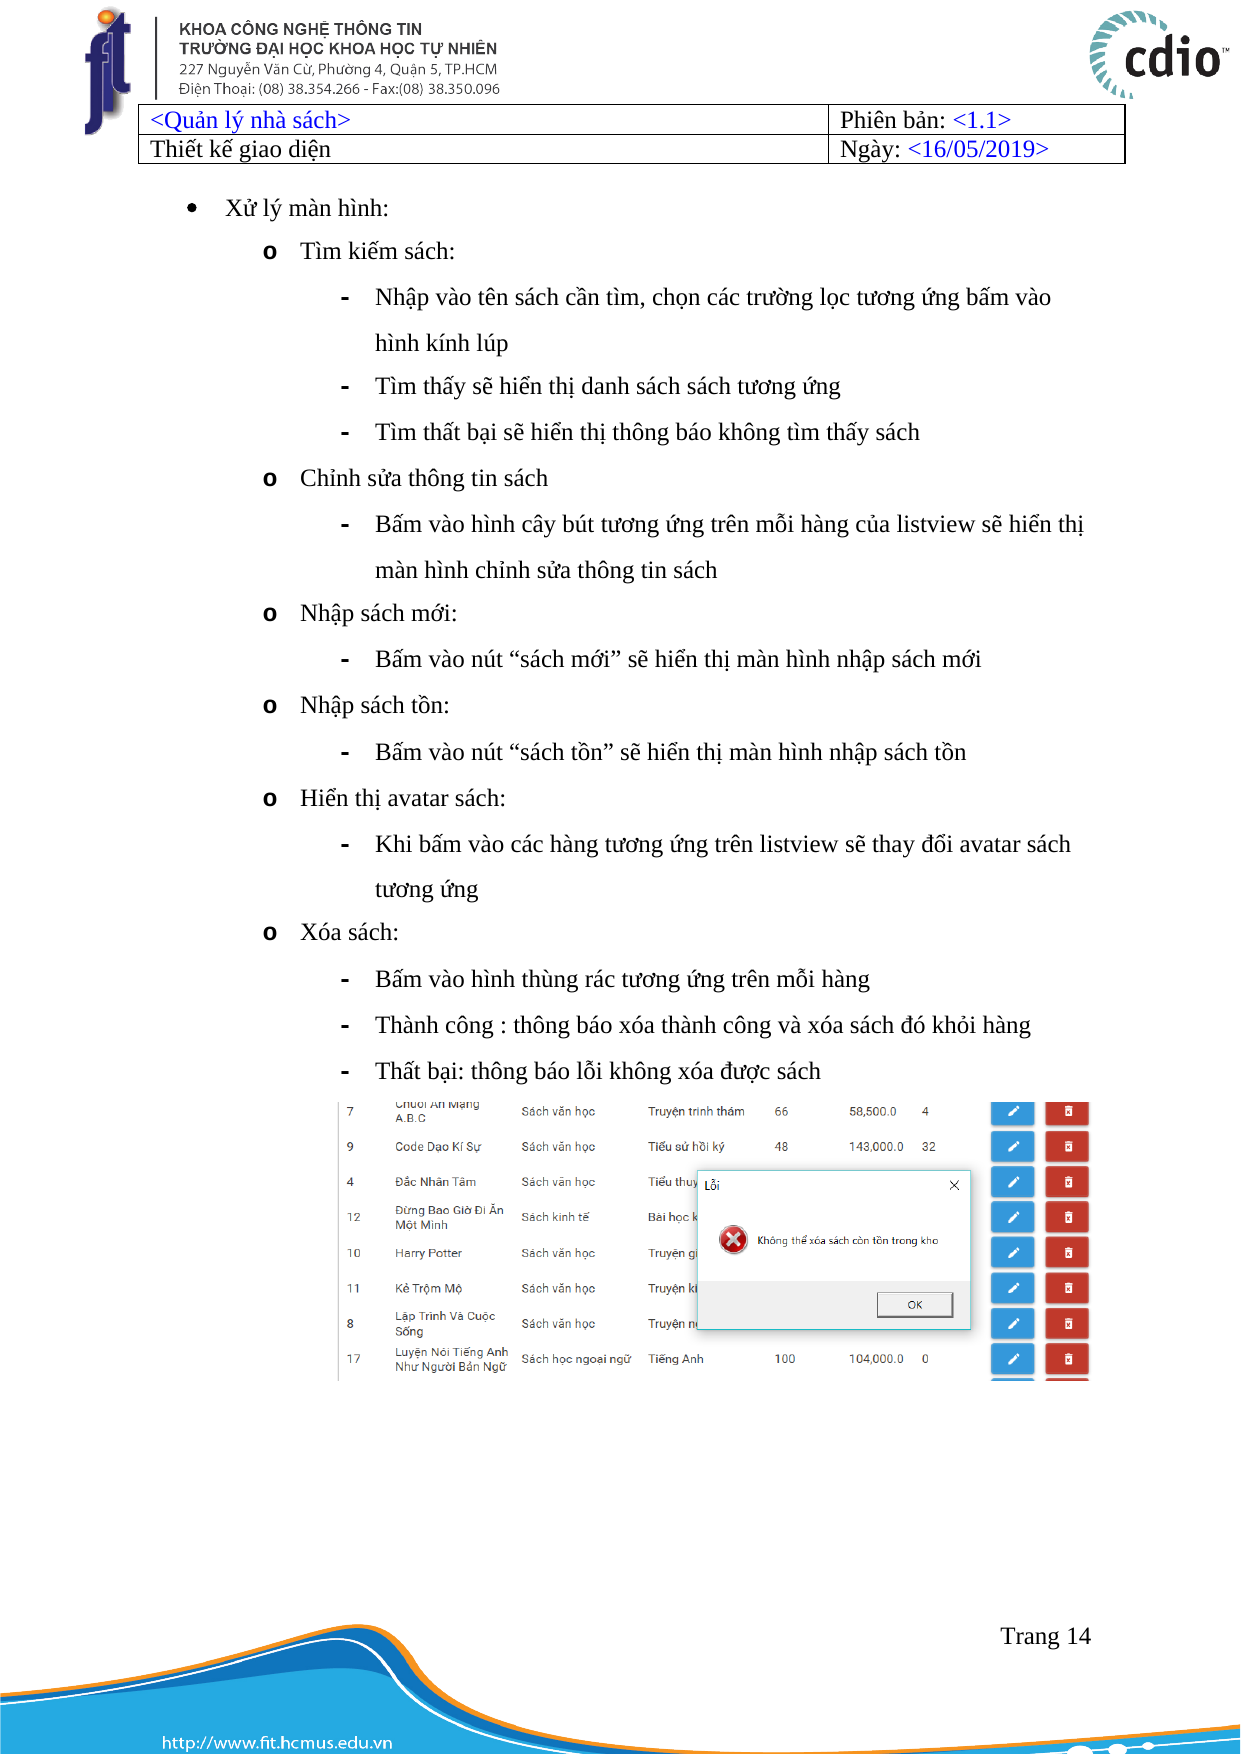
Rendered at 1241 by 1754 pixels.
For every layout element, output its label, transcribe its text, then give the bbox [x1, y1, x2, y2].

list Hiển thị avatar sách: [262, 783, 1090, 814]
list Nhập sách mới: [262, 598, 1090, 629]
picture [139, 135, 828, 159]
picture [61, 0, 1241, 159]
list Xóa sách: [262, 917, 1090, 948]
list Nhập vào tên sách cần tìm, chọn các trường lọc tương ứng bấm vào hình kính lúp [337, 282, 1090, 356]
list Tìm kiếm sách: [262, 236, 1090, 267]
list Bấm vào hình cây bút tương ứng trên mỗi hàng của listview sẽ hiển thị màn hình chỉnh sửa thông tin sách [337, 509, 1090, 583]
picture [0, 1621, 1241, 1754]
list Bấm vào nút “sách mới” sẽ hiển thị màn hình nhập sách mới [337, 644, 1090, 675]
list Bấm vào nút “sách tồn” sẽ hiển thị màn hình nhập sách tồn [337, 737, 1090, 767]
picture [829, 135, 1124, 159]
list Khi bấm vào các hàng tương ứng trên listview sẽ thay đổi avatar sách tương ứng [337, 829, 1090, 903]
list Tìm thất bại sẽ hiển thị thông báo không tìm thấy sách [337, 417, 1090, 448]
list Thành công : thông báo xóa thành công và xóa sách đó khỏi hàng [337, 1010, 1090, 1041]
list Nhập sách tồn: [262, 690, 1090, 721]
list Xử lý màn hình: [187, 193, 1090, 222]
picture [337, 1102, 1141, 1381]
list Bấm vào hình thùng rác tương ứng trên mỗi hàng [337, 964, 1090, 994]
list Thất bại: thông báo lỗi không xóa được sách [337, 1056, 1090, 1087]
picture [829, 105, 1124, 134]
picture [139, 105, 828, 134]
list Chỉnh sửa thông tin sách [262, 463, 1090, 494]
list Tìm thấy sẽ hiển thị danh sách sách tương ứng [337, 371, 1090, 402]
